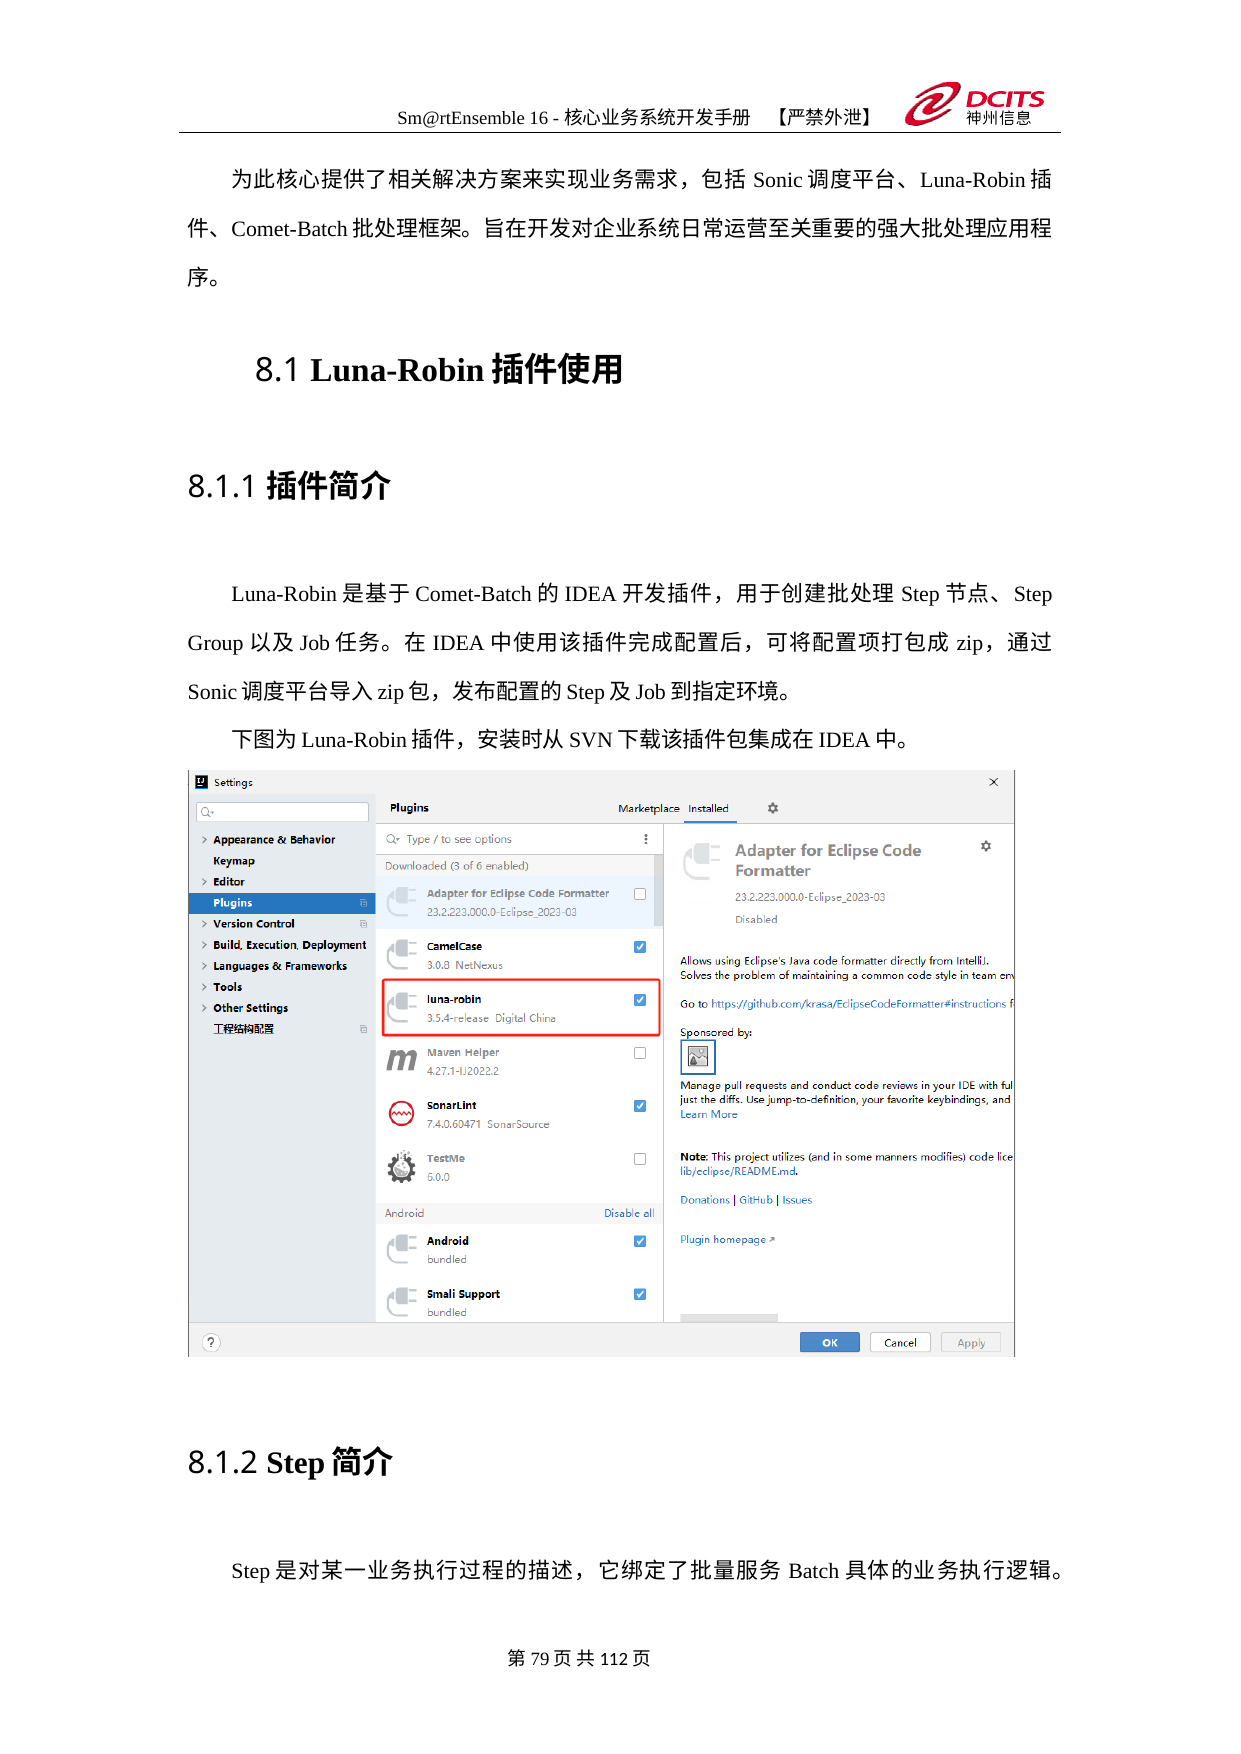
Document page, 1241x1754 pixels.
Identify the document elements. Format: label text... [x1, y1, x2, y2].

text 为此核心提供了相关解决方案来实现业务需求，包括Sonic调度平台、Luna-Robin插件、Comet-Batch批处理框架。旨在开发对企业系统日常运营至关重要的强大批处理应用程序。 [187, 162, 1053, 292]
subtitle Luna-Robin插件使用 [187, 335, 1053, 400]
text 下图为Luna-Robin插件，安装时从SVN下载该插件包集成在IDEA中。 [187, 722, 1053, 754]
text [187, 1553, 1053, 1585]
picture [187, 770, 1016, 1357]
subtitle Step简介 [187, 1428, 1053, 1493]
picture [904, 82, 1045, 126]
subtitle 插件简介 [187, 451, 1053, 516]
text Luna-Robin是基于Comet-Batch的IDEA开发插件，用于创建批处理Step节点、Step Group以及Job任务。在IDEA中使用该插件完成配置后，可将配置项打包成zip，通过Sonic调度平台导入zip包，发布配置的Step及Job到指定环境。 [187, 576, 1053, 706]
